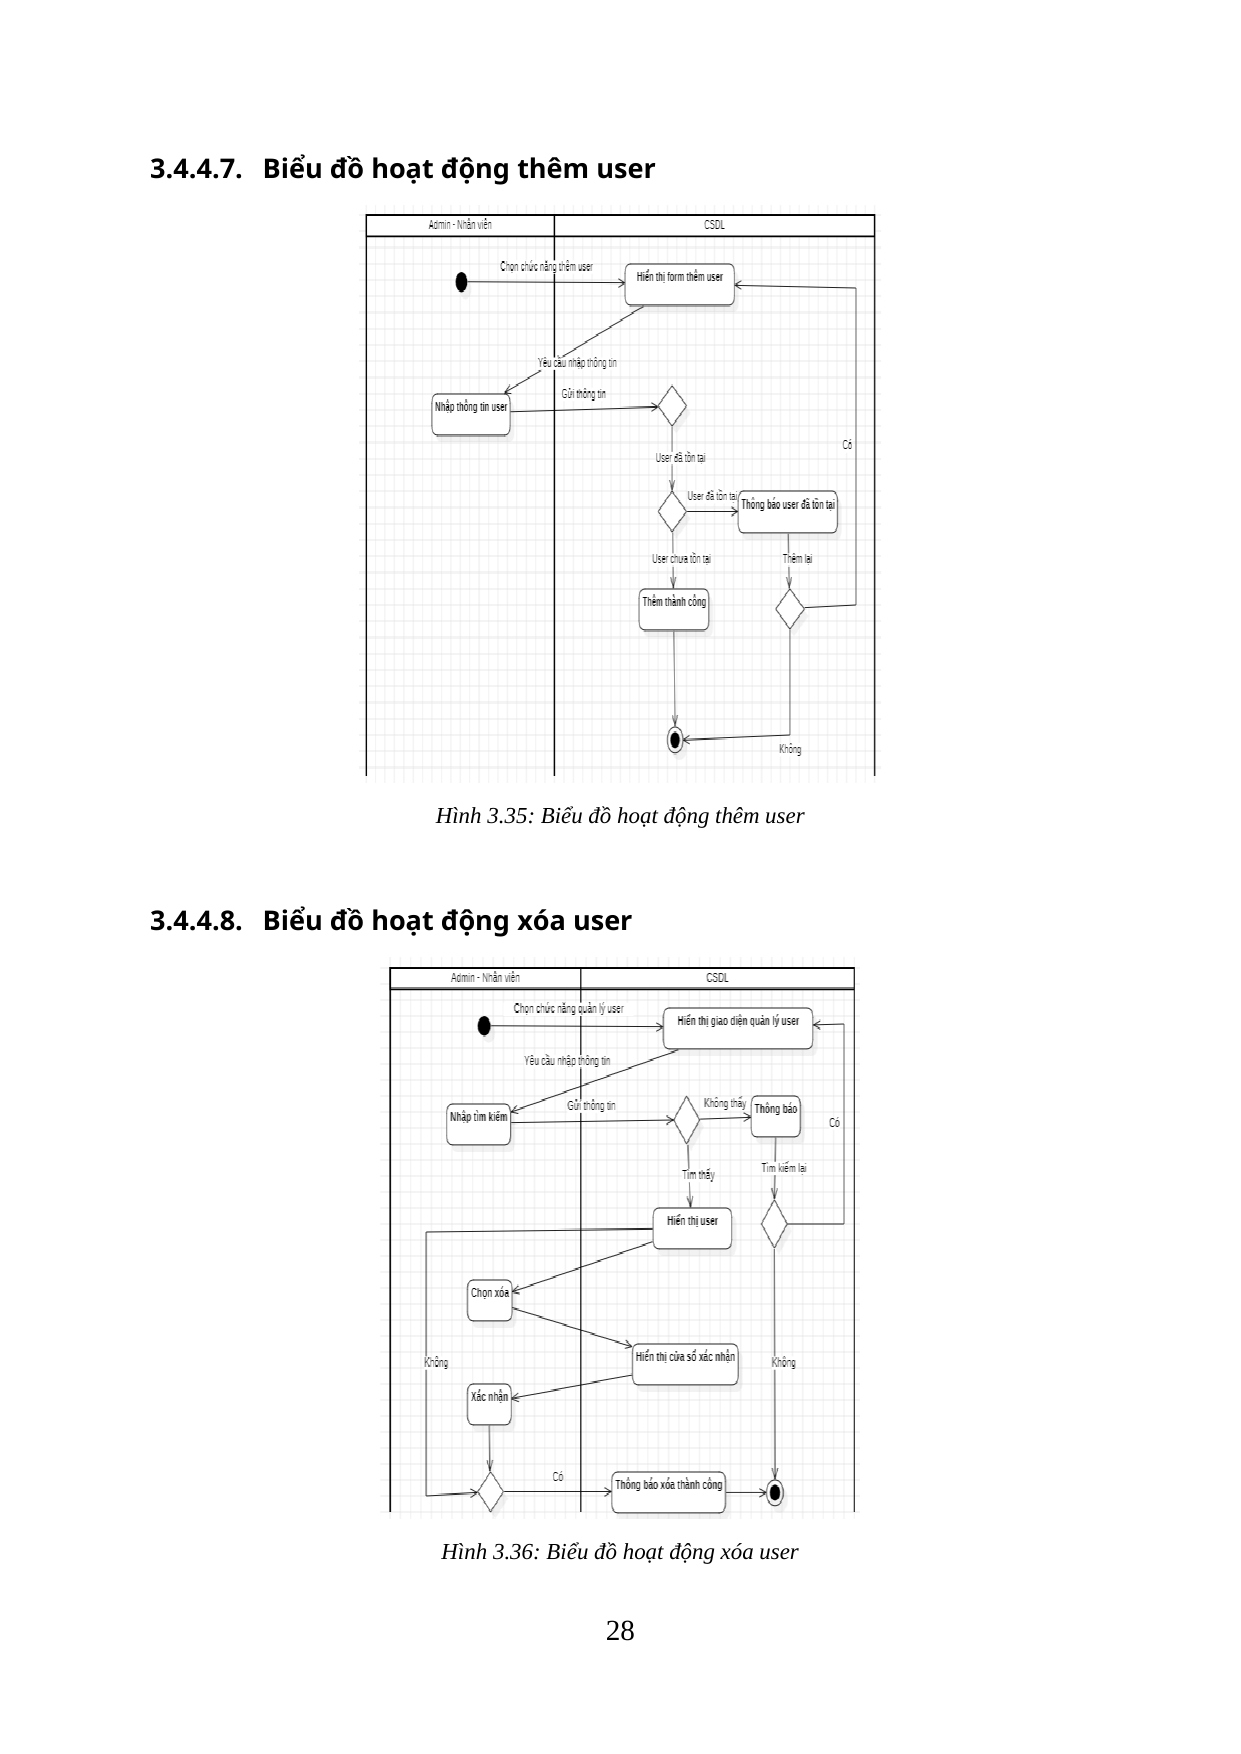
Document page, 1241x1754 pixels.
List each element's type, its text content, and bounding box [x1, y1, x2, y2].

picture [380, 957, 860, 1519]
picture [359, 205, 882, 783]
subtitle 3.4.4.7. Biểu đồ hoạt động thêm user [150, 150, 1090, 187]
subtitle 3.4.4.8. Biểu đồ hoạt động xóa user [150, 902, 1090, 939]
